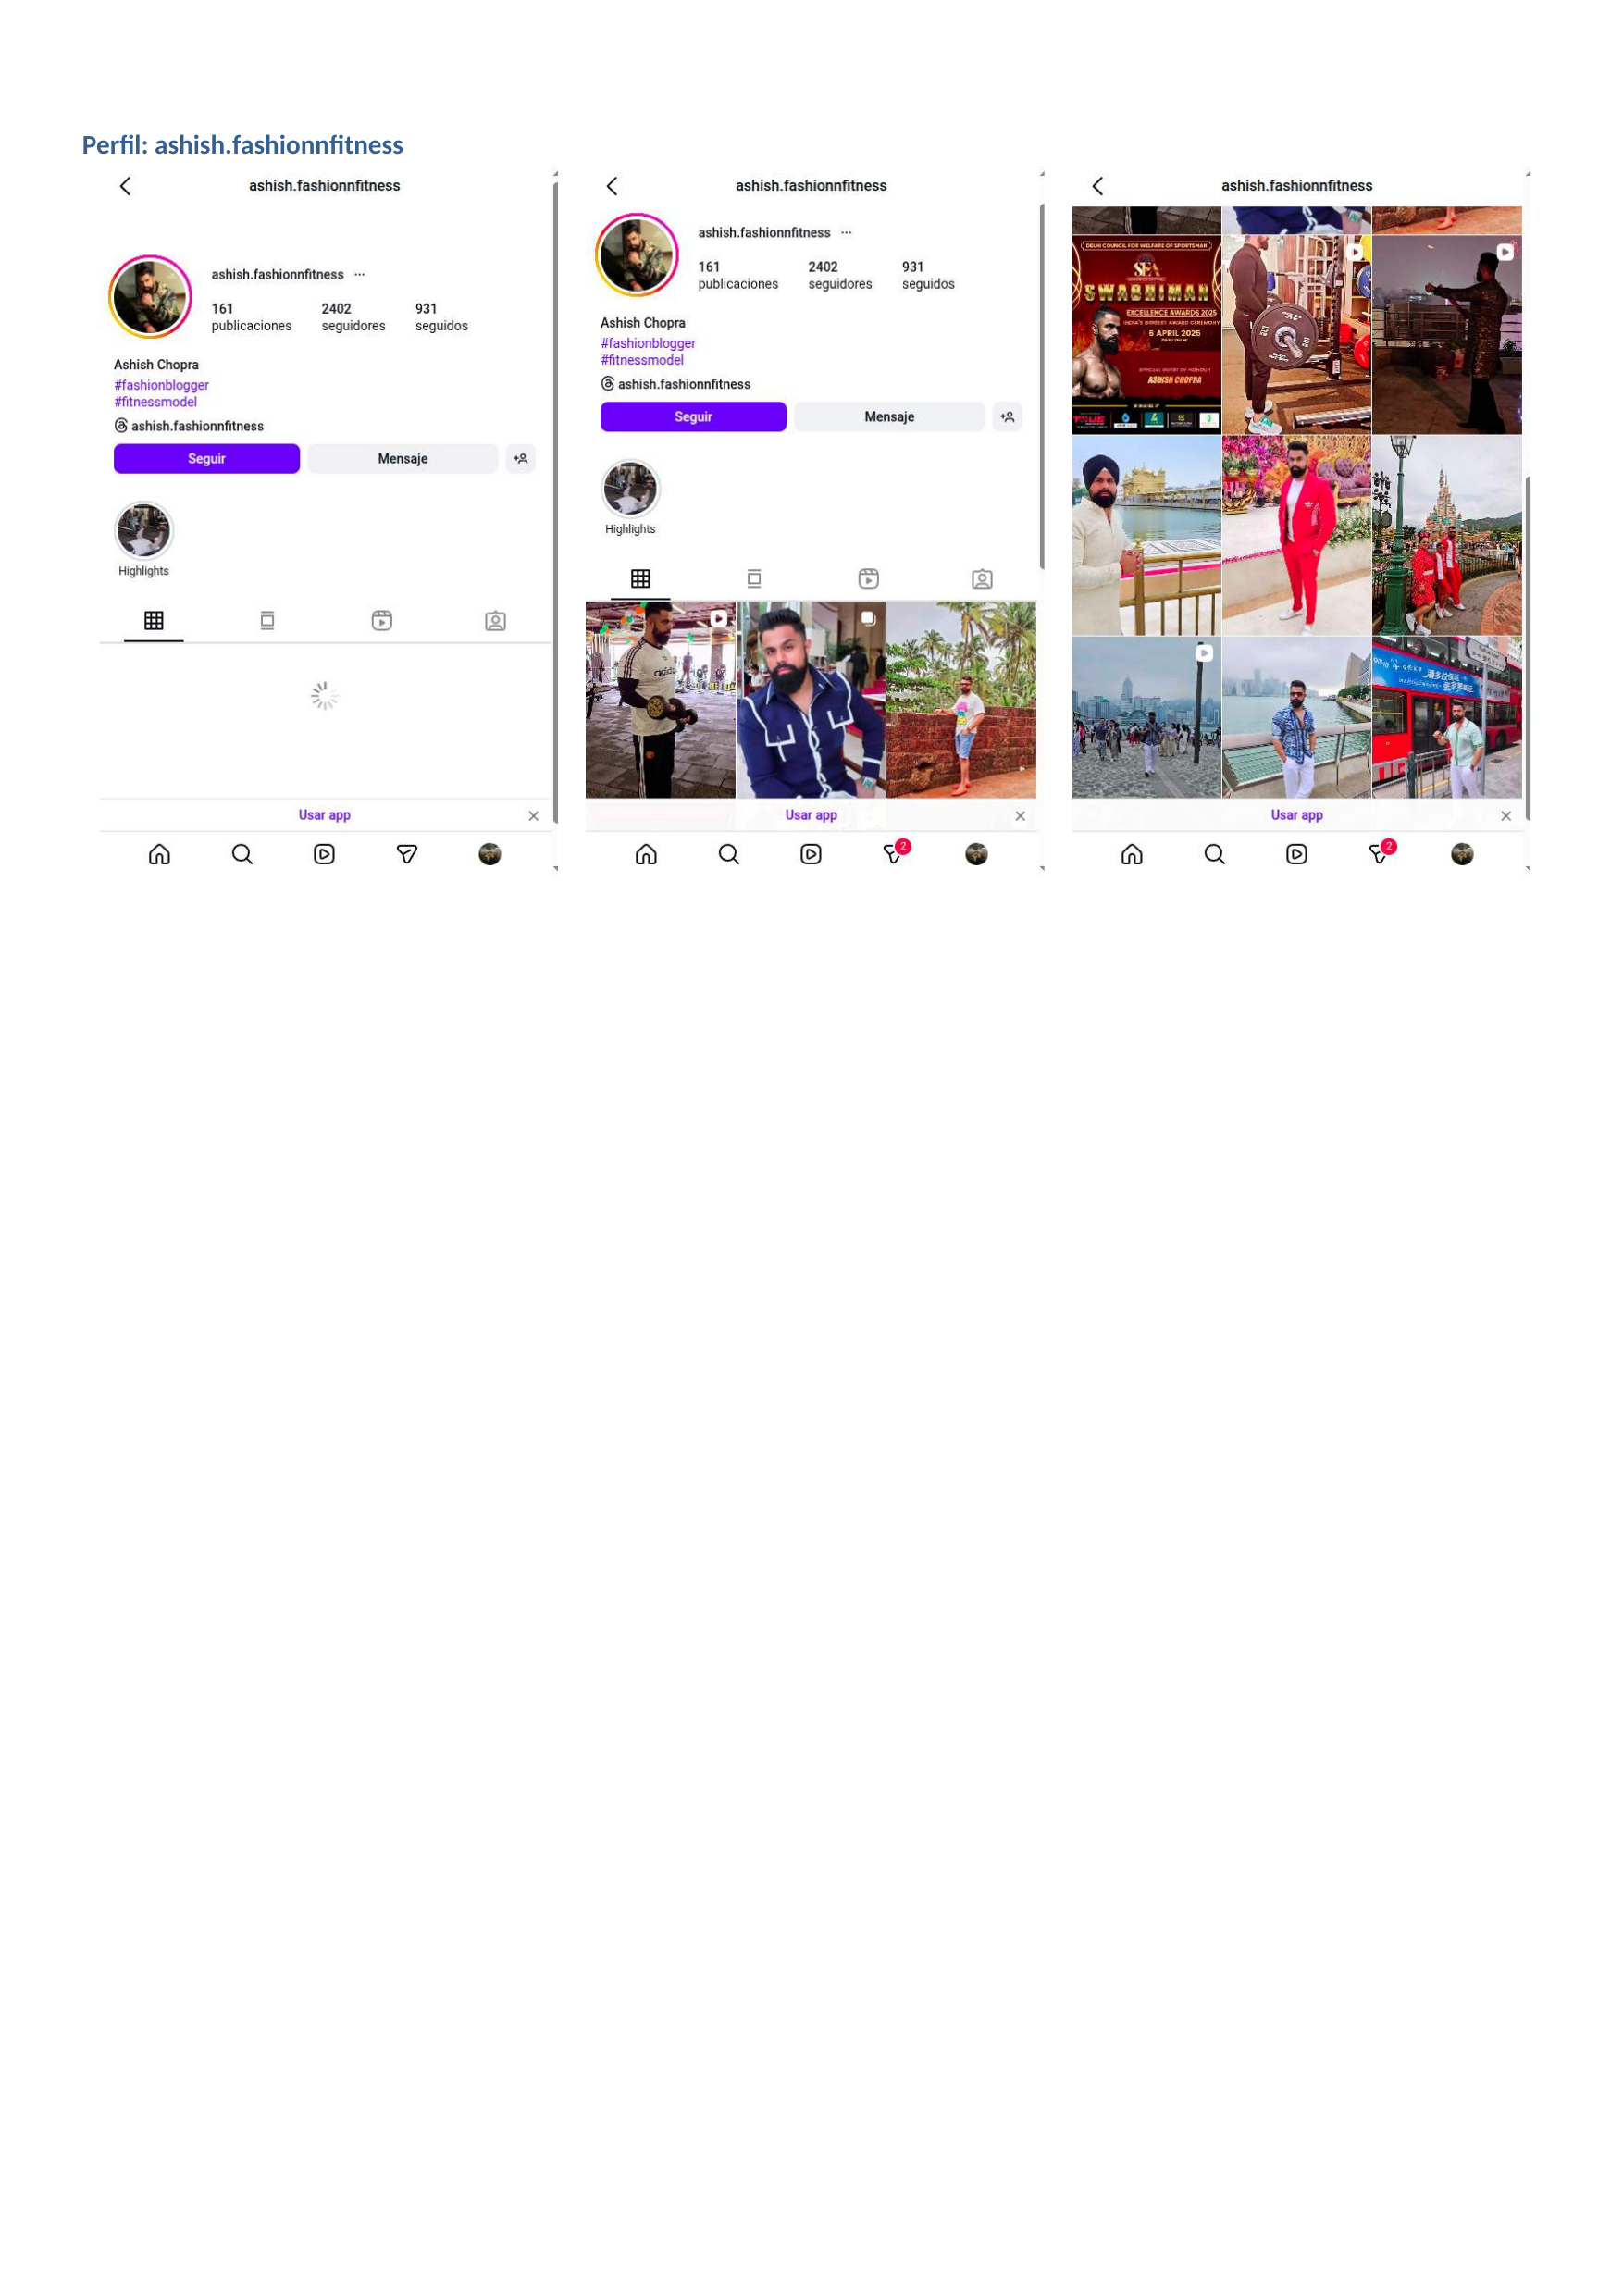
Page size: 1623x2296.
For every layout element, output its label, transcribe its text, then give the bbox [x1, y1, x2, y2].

picture [586, 166, 1045, 877]
table_header [71, 167, 558, 900]
subtitle Perfil: ashish.fashionnfitness [81, 128, 1541, 161]
table_header [1045, 167, 1530, 900]
picture [1072, 166, 1531, 877]
table_header [558, 167, 1044, 900]
picture [99, 166, 558, 877]
